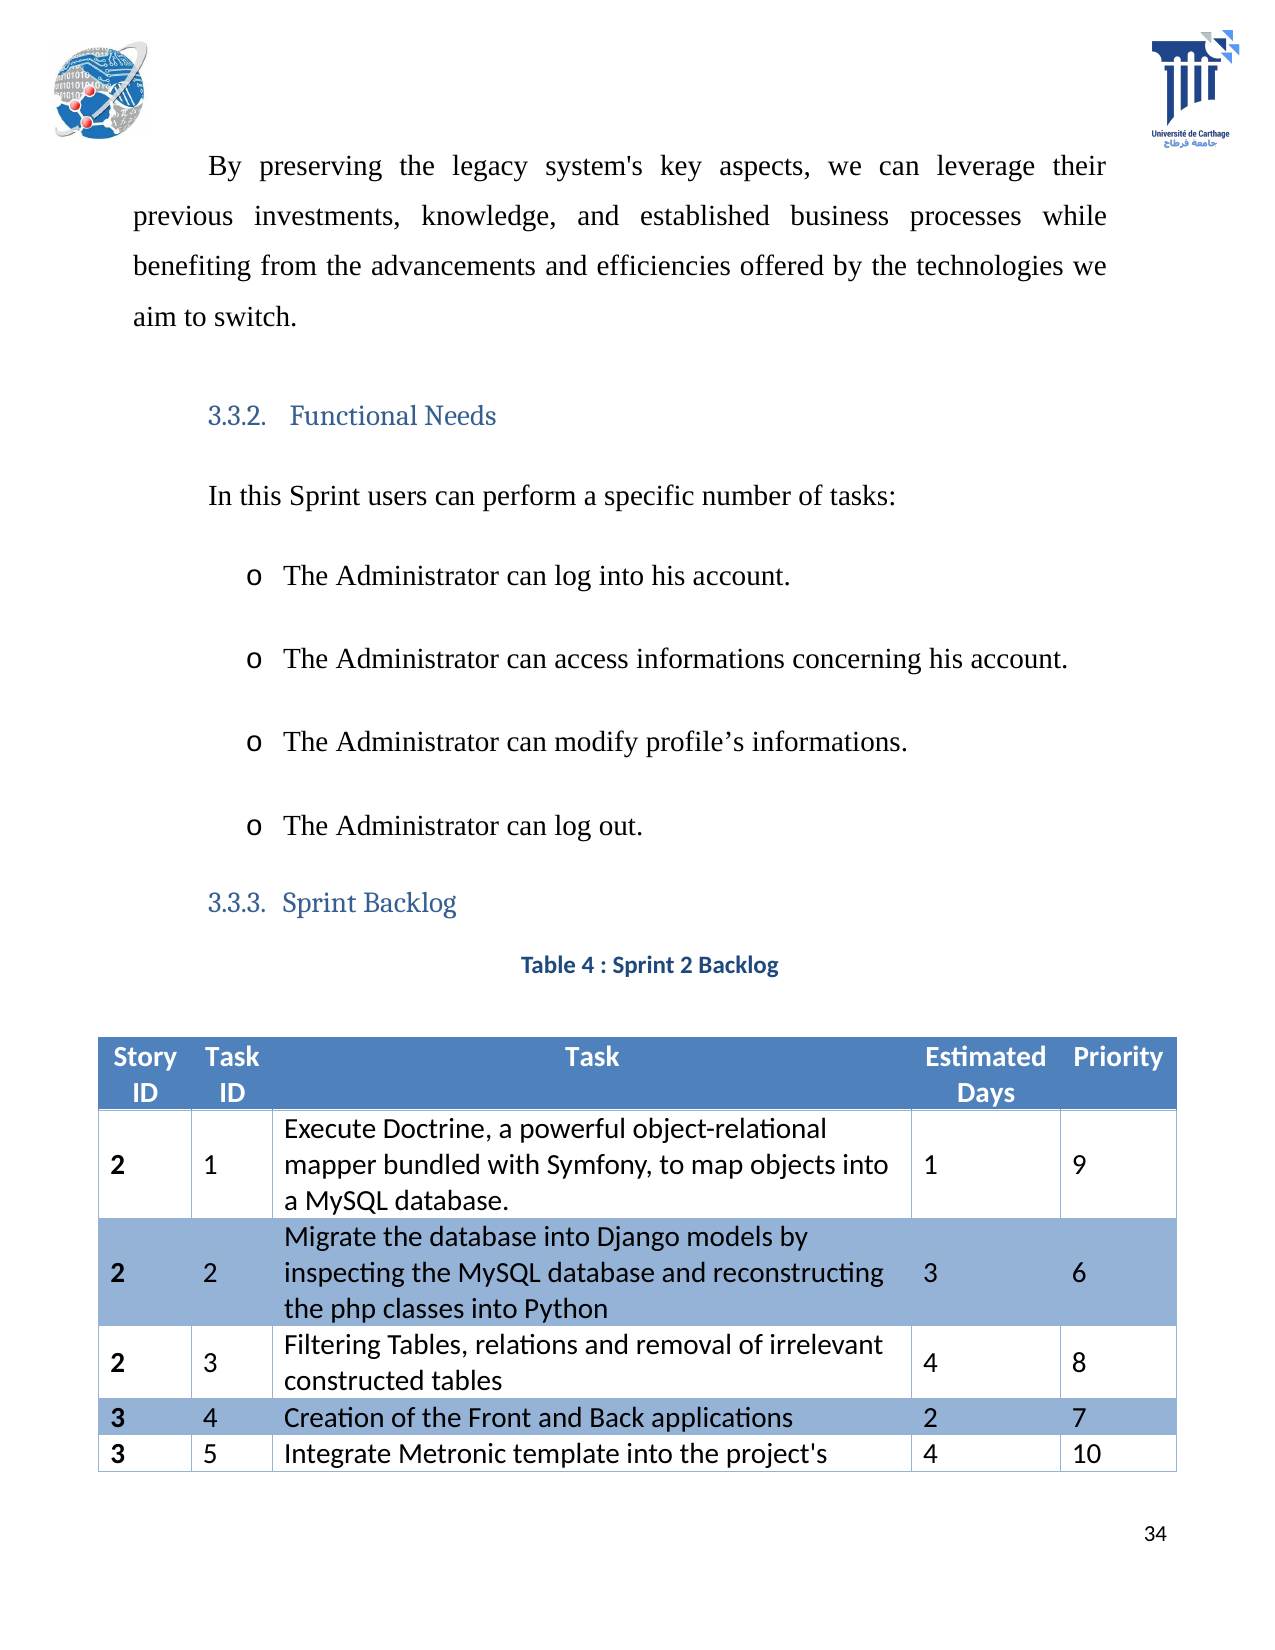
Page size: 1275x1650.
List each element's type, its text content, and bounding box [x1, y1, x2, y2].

table_cell 7 [1061, 1399, 1176, 1434]
table_header Estimated Days [912, 1038, 1060, 1109]
table_cell 3 [99, 1399, 191, 1434]
table_cell 1 [192, 1111, 272, 1217]
table_cell Filtering Tables, relations and removal of irrelevant constructed tables [273, 1326, 911, 1398]
table_cell 2 [99, 1111, 191, 1217]
table_header Priority [1061, 1038, 1176, 1109]
table_cell Execute Doctrine, a powerful object-relational mapper bundled with Symfony, to map objects into a MySQL database. [273, 1111, 911, 1217]
table_cell 2 [192, 1219, 272, 1325]
table_cell 8 [1061, 1326, 1176, 1398]
table_header Task [273, 1038, 911, 1109]
table_cell Integrate Metronic template into the project's frontend for enhanced UI/UX. [273, 1435, 911, 1471]
table_cell 1 [912, 1111, 1060, 1217]
text Table 4 : Sprint 2 Backlog [133, 949, 1167, 980]
text By preserving the legacy system's key aspects, we can leverage their previous investments, knowledge, and established business processes while benefiting from the advancements and efficiencies offered by the technologies we aim to switch. [133, 148, 1107, 332]
table_cell Creation of the Front and Back applications [273, 1399, 911, 1434]
table_cell Migrate the database into Django models by inspecting the MySQL database and reconstructing the php classes into Python [273, 1219, 911, 1325]
table_cell 2 [99, 1219, 191, 1325]
table_cell 3 [912, 1219, 1060, 1325]
picture [51, 40, 150, 139]
table_header Story ID [99, 1038, 191, 1109]
table_cell 3 [192, 1326, 272, 1398]
table_header Task ID [192, 1038, 272, 1109]
list The Administrator can log out. [245, 808, 1107, 844]
list The Administrator can access informations concerning his account. [245, 641, 1107, 677]
table_cell 3 [99, 1435, 191, 1471]
table_cell 10 [1061, 1435, 1176, 1471]
picture [1142, 30, 1240, 148]
table_cell 2 [99, 1326, 191, 1398]
table_cell 2 [912, 1399, 1060, 1434]
list Functional Needs [208, 399, 1167, 432]
list Sprint Backlog [208, 887, 1167, 920]
table_cell 4 [912, 1326, 1060, 1398]
table_cell 6 [1061, 1219, 1176, 1325]
table_cell 4 [912, 1435, 1060, 1471]
table_cell 9 [1061, 1111, 1176, 1217]
table_cell 4 [192, 1399, 272, 1434]
text In this Sprint users can perform a specific number of tasks: [133, 478, 1107, 512]
list The Administrator can modify profile’s informations. [245, 724, 1107, 760]
list The Administrator can log into his account. [245, 558, 1107, 594]
table_cell 5 [192, 1435, 272, 1471]
